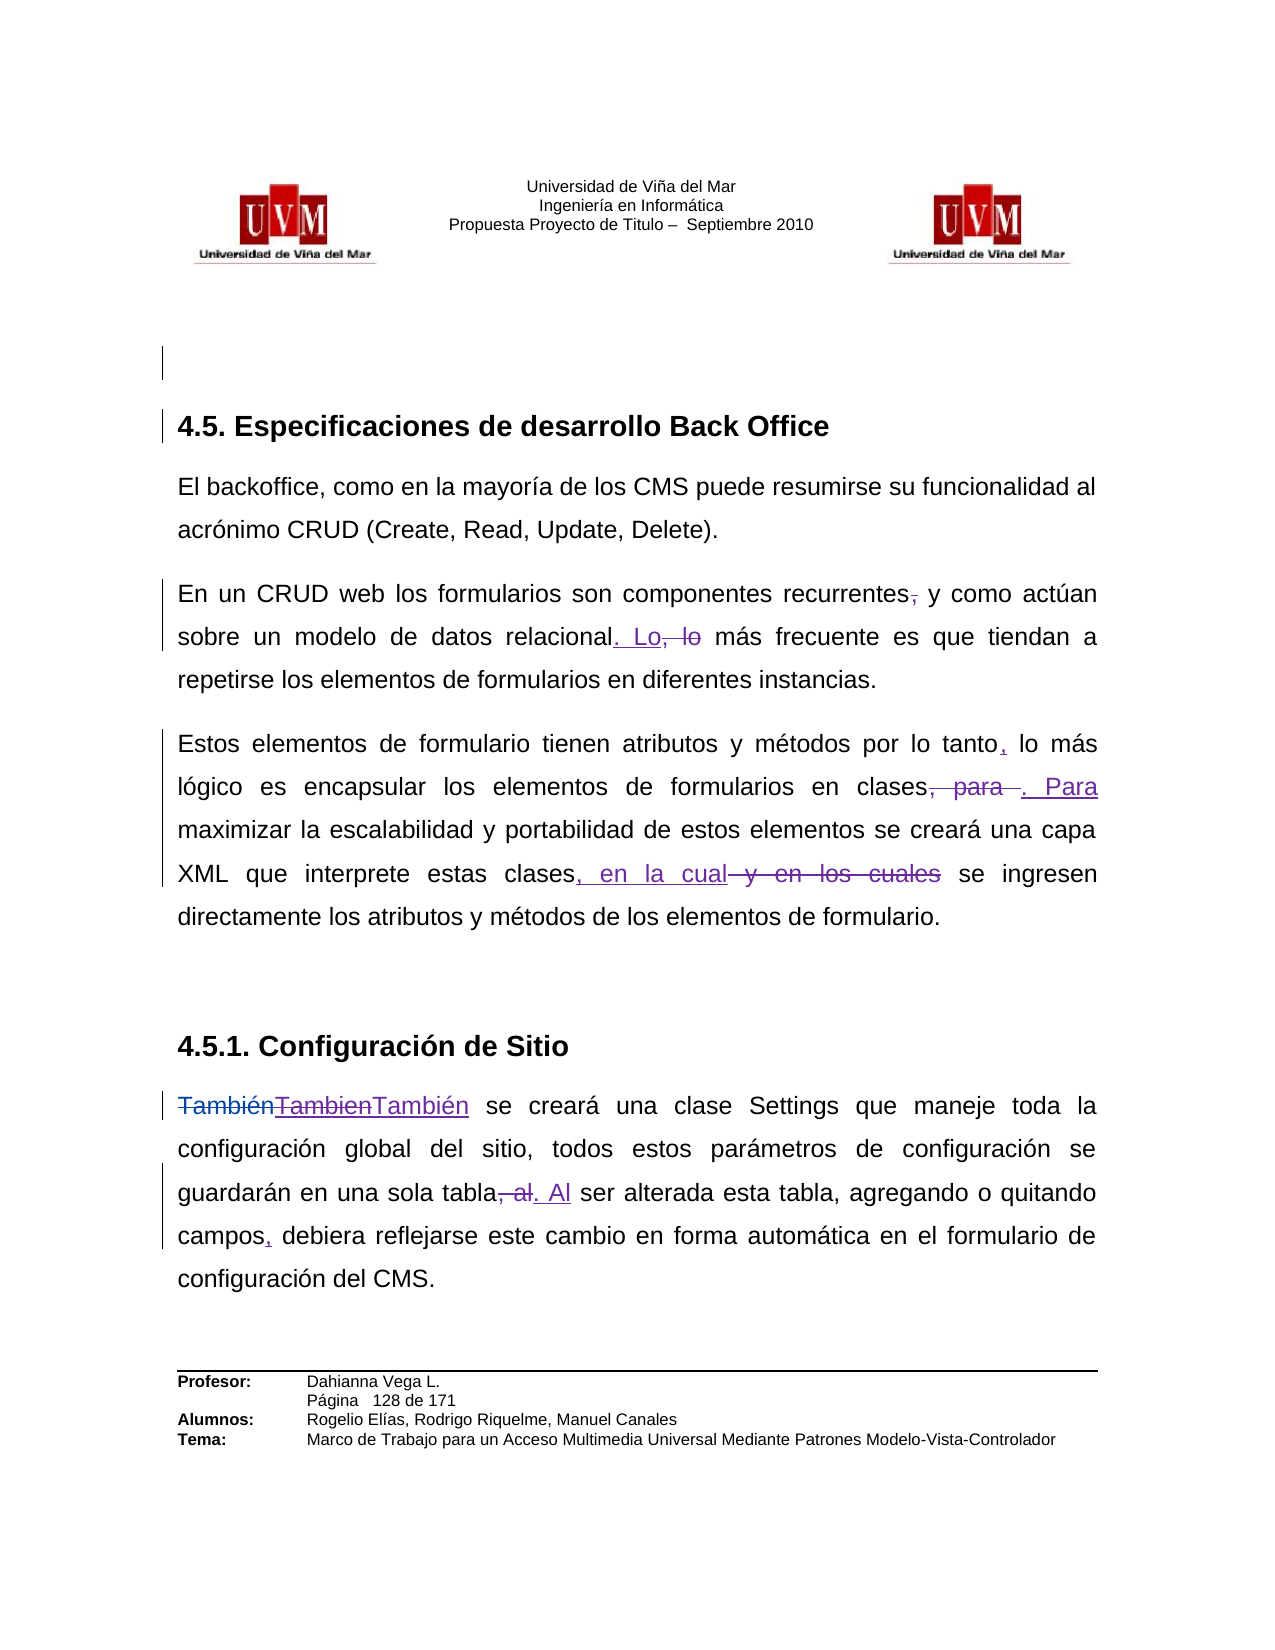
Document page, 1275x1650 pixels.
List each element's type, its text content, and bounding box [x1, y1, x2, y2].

subtitle 4.5.1. Configuración de Sitio [177, 1028, 1098, 1062]
text Estos elementos de formulario tienen atributos y métodos por lo tanto lo más lógico es encapsular los elementos de formularios en clasesmaximizar la escalabilidad y portabilidad de estos elementos se creará una capa XML que interprete estas clases se ingresen directamente los atributos y métodos de los elementos de formulario. [177, 729, 1098, 931]
picture [177, 176, 390, 267]
subtitle 4.5. Especificaciones de desarrollo Back Office [177, 409, 1098, 443]
picture [871, 176, 1084, 267]
text se creará una clase Settings que maneje toda la configuración global del sitio, todos estos parámetros de configuración se guardarán en una sola tabla ser alterada esta tabla, agregando o quitando campos debiera reflejarse este cambio en forma automática en el formulario de configuración del CMS. [177, 1091, 1098, 1293]
text En un CRUD web los formularios son componentes recurrentes y como actúan sobre un modelo de datos relacional más frecuente es que tiendan a repetirse los elementos de formularios en diferentes instancias. [177, 579, 1098, 694]
text El backoffice, como en la mayoría de los CMS puede resumirse su funcionalidad al acrónimo CRUD (Create, Read, Update, Delete). [177, 472, 1098, 544]
